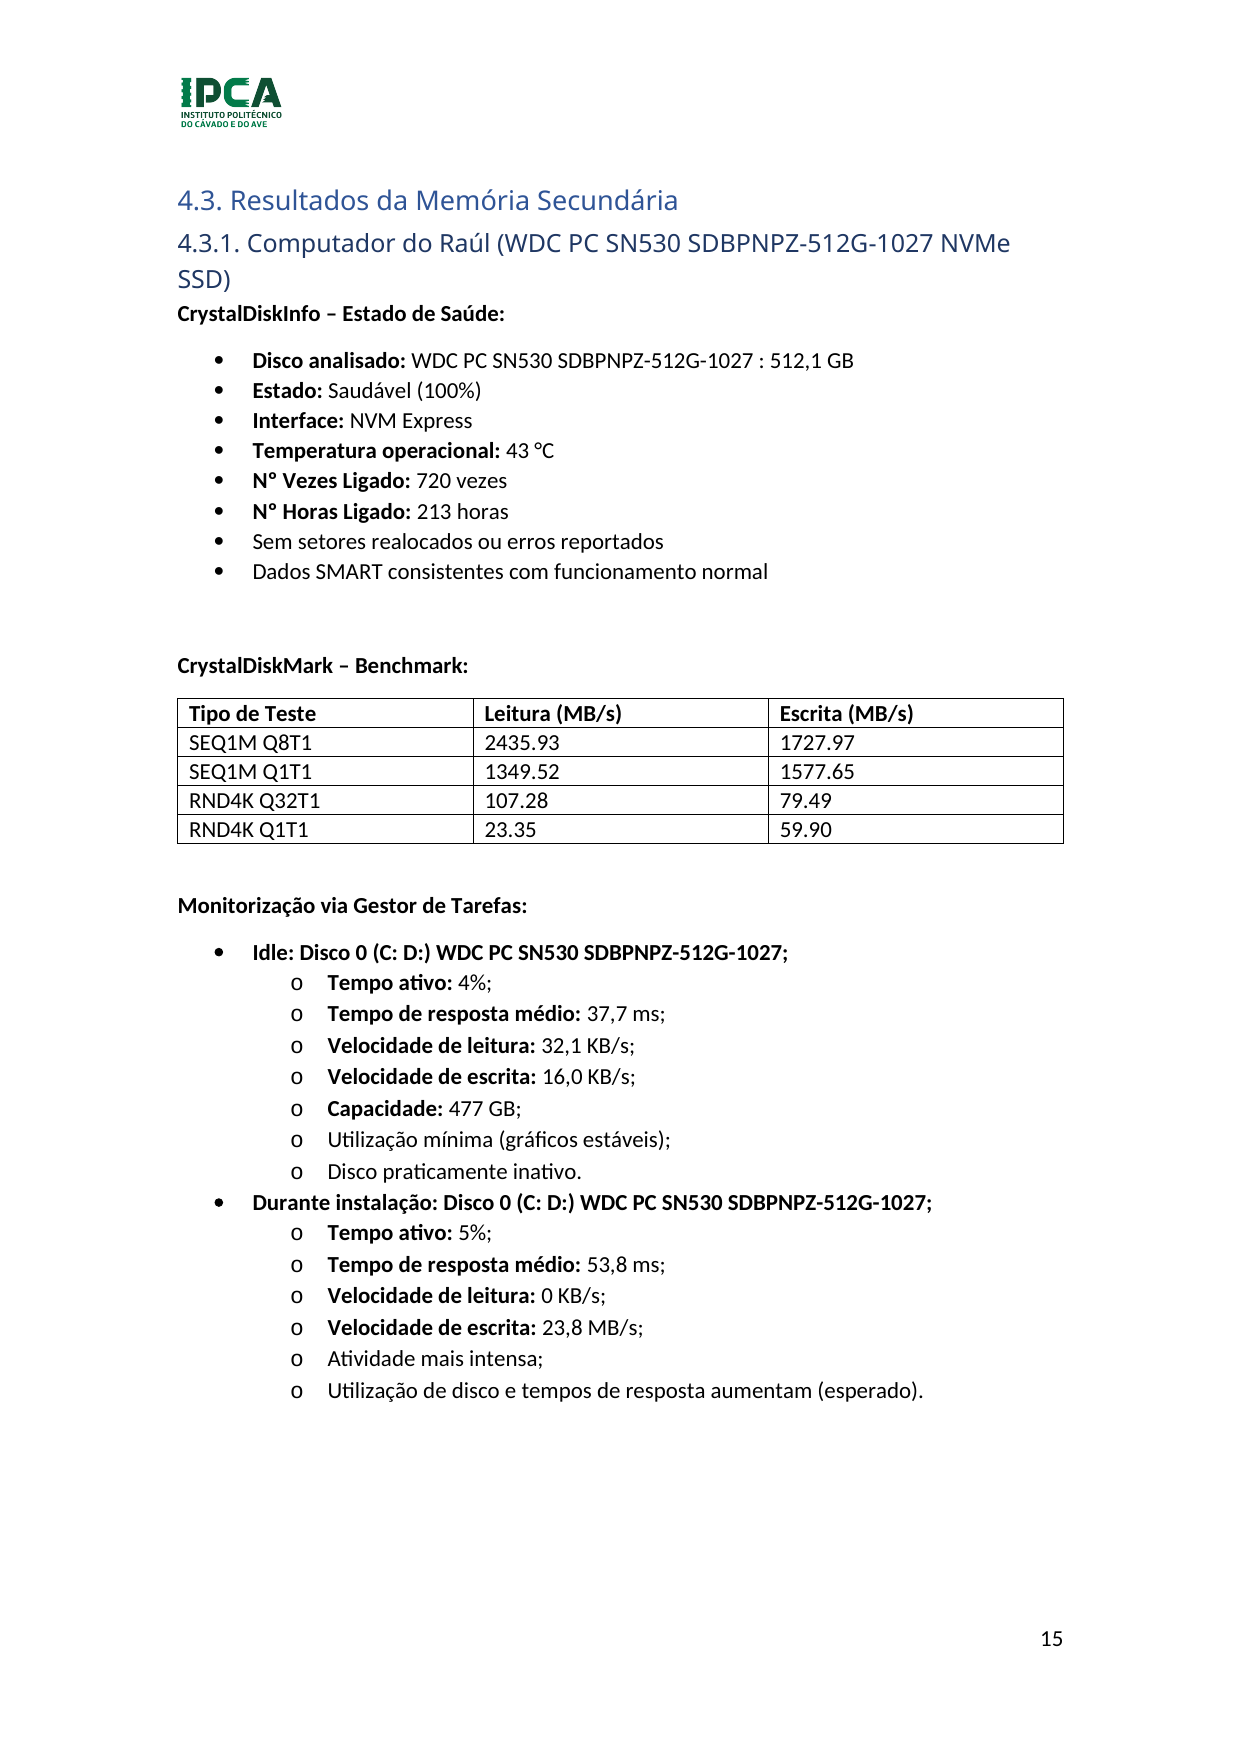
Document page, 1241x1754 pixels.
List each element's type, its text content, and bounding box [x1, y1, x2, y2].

list Tempo ativo: 4%; [290, 968, 1063, 997]
list Velocidade de leitura: 32,1 KB/s; [290, 1031, 1063, 1060]
table_header Tipo de Teste [178, 699, 473, 727]
table_cell RND4K Q32T1 [178, 786, 473, 814]
list Temperatura operacional: 43 °C [215, 436, 1063, 464]
list Idle: Disco 0 (C: D:) WDC PC SN530 SDBPNPZ-512G-1027; [215, 938, 1063, 966]
list Atividade mais intensa; [290, 1344, 1063, 1373]
list Tempo de resposta médio: 53,8 ms; [290, 1250, 1063, 1279]
list Disco analisado: WDC PC SN530 SDBPNPZ-512G-1027 : 512,1 GB [215, 346, 1063, 374]
list Estado: Saudável (100%) [215, 376, 1063, 404]
table_cell SEQ1M Q1T1 [178, 757, 473, 785]
picture [177, 73, 285, 132]
list Velocidade de leitura: 0 KB/s; [290, 1281, 1063, 1311]
list Utilização mínima (gráficos estáveis); [290, 1125, 1063, 1154]
list Durante instalação: Disco 0 (C: D:) WDC PC SN530 SDBPNPZ-512G-1027; [215, 1188, 1063, 1216]
list Nº Horas Ligado: 213 horas [215, 497, 1063, 525]
list Velocidade de escrita: 16,0 KB/s; [290, 1062, 1063, 1092]
list Disco praticamente inativo. [290, 1157, 1063, 1186]
table_cell 1577.65 [769, 757, 1063, 785]
subtitle 4.3. Resultados da Memória Secundária [177, 181, 1063, 218]
list Capacidade: 477 GB; [290, 1094, 1063, 1123]
table_cell 1727.97 [769, 728, 1063, 756]
table_cell 23.35 [474, 815, 768, 843]
text CrystalDiskMark – Benchmark: [177, 651, 1063, 679]
list Sem setores realocados ou erros reportados [215, 527, 1063, 555]
list Tempo de resposta médio: 37,7 ms; [290, 999, 1063, 1029]
list Interface: NVM Express [215, 406, 1063, 434]
list Dados SMART consistentes com funcionamento normal [215, 557, 1063, 585]
table_header Leitura (MB/s) [474, 699, 768, 727]
list Nº Vezes Ligado: 720 vezes [215, 467, 1063, 494]
text Monitorização via Gestor de Tarefas: [177, 891, 1063, 919]
subtitle 4.3.1. Computador do Raúl (WDC PC SN530 SDBPNPZ-512G-1027 NVMe SSD) [177, 225, 1063, 296]
text CrystalDiskInfo – Estado de Saúde: [177, 299, 1063, 327]
list Tempo ativo: 5%; [290, 1218, 1063, 1248]
table_cell 107.28 [474, 786, 768, 814]
table_cell 79.49 [769, 786, 1063, 814]
table_cell 1349.52 [474, 757, 768, 785]
list Velocidade de escrita: 23,8 MB/s; [290, 1313, 1063, 1342]
table_cell 2435.93 [474, 728, 768, 756]
table_header Escrita (MB/s) [769, 699, 1063, 727]
table_cell 59.90 [769, 815, 1063, 843]
table_cell RND4K Q1T1 [178, 815, 473, 843]
list Utilização de disco e tempos de resposta aumentam (esperado). [290, 1376, 1063, 1405]
table_cell SEQ1M Q8T1 [178, 728, 473, 756]
